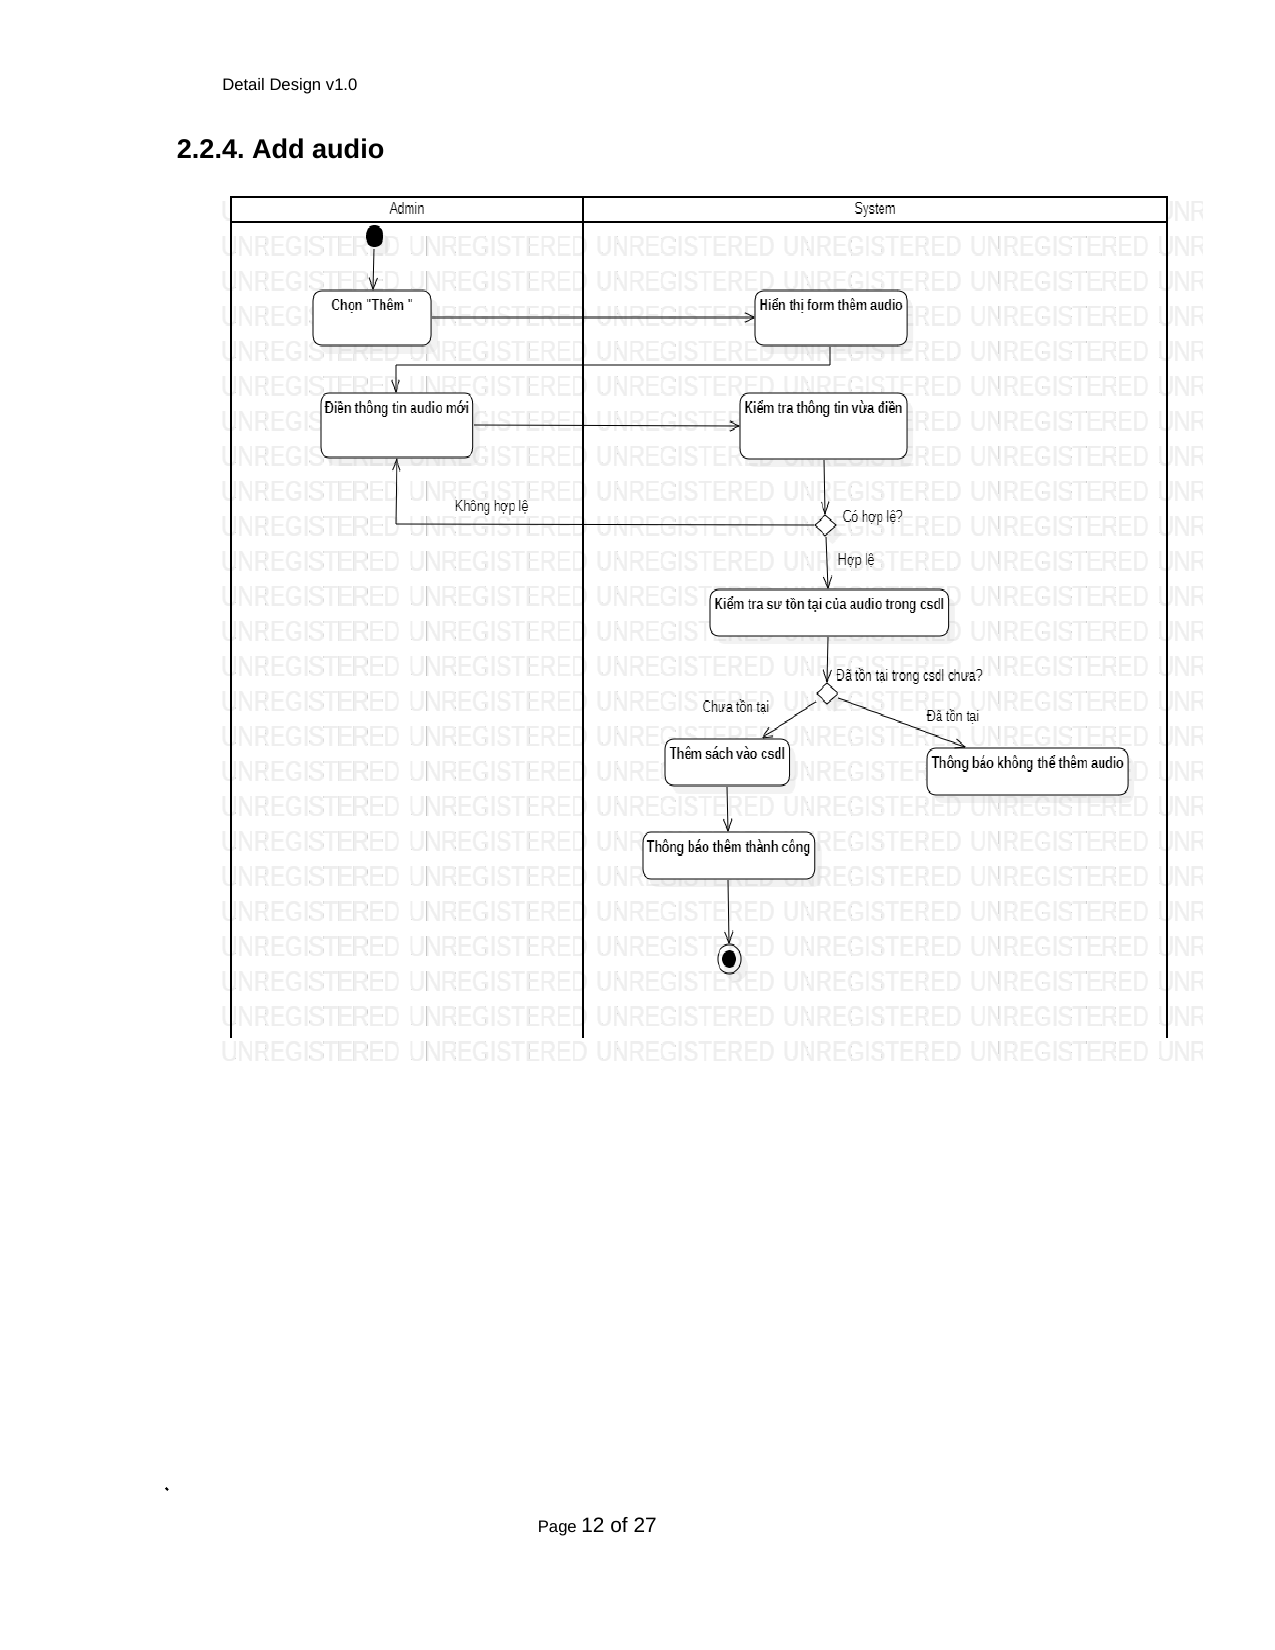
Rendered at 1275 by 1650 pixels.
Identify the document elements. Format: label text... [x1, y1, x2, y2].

picture [222, 186, 1203, 1085]
subtitle Add audio [177, 133, 1128, 164]
